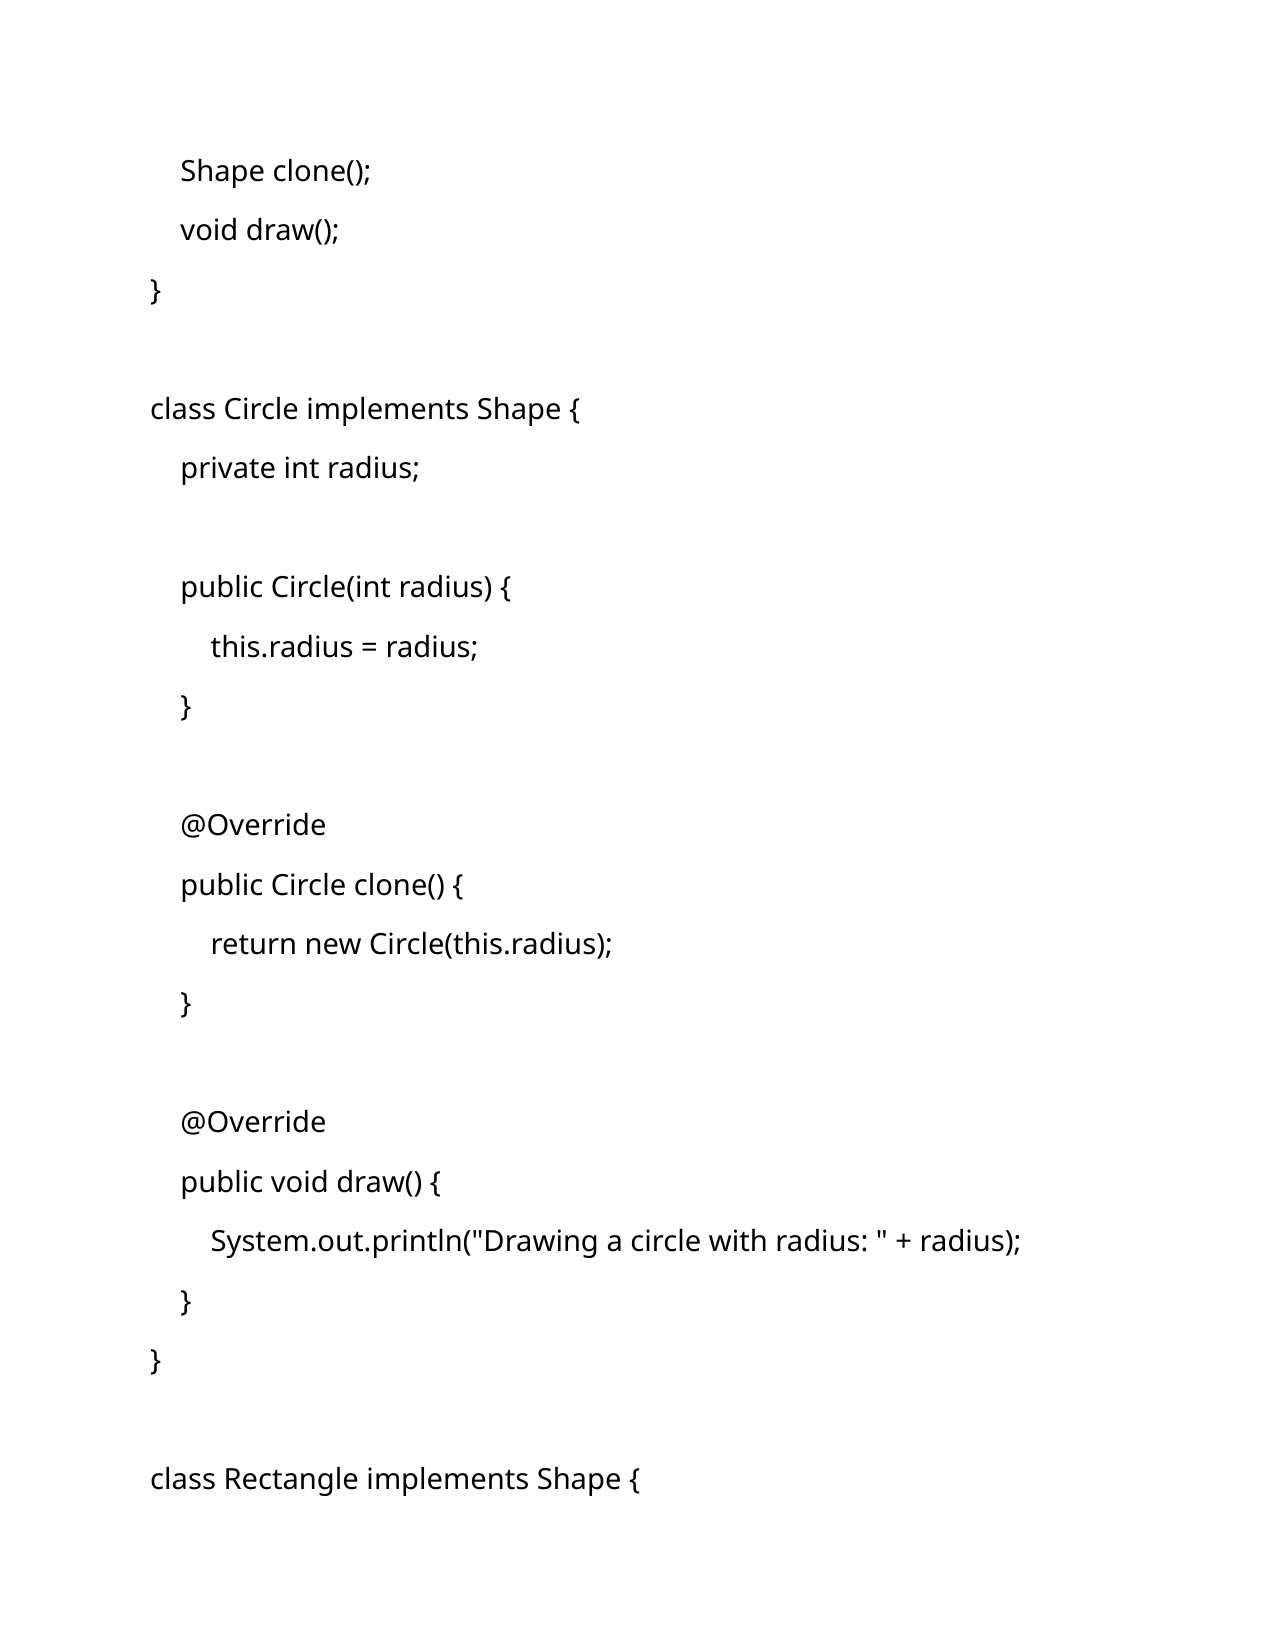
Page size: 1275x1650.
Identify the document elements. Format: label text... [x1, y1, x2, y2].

text } [150, 983, 1125, 1022]
text @Override [150, 804, 1125, 844]
text public Circle clone() { [150, 864, 1125, 903]
text void draw(); [150, 209, 1125, 249]
text Shape clone(); [150, 150, 1125, 190]
text class Rectangle implements Shape { [150, 1458, 1125, 1498]
text return new Circle(this.radius); [150, 923, 1125, 963]
text } [150, 269, 1125, 309]
text public void draw() { [150, 1161, 1125, 1201]
text } [150, 685, 1125, 725]
text } [150, 1339, 1125, 1379]
text } [150, 1280, 1125, 1320]
text this.radius = radius; [150, 626, 1125, 666]
text @Override [150, 1102, 1125, 1141]
text private int radius; [150, 447, 1125, 487]
text public Circle(int radius) { [150, 566, 1125, 606]
text class Circle implements Shape { [150, 388, 1125, 428]
text System.out.println("Drawing a circle with radius: " + radius); [150, 1221, 1125, 1260]
